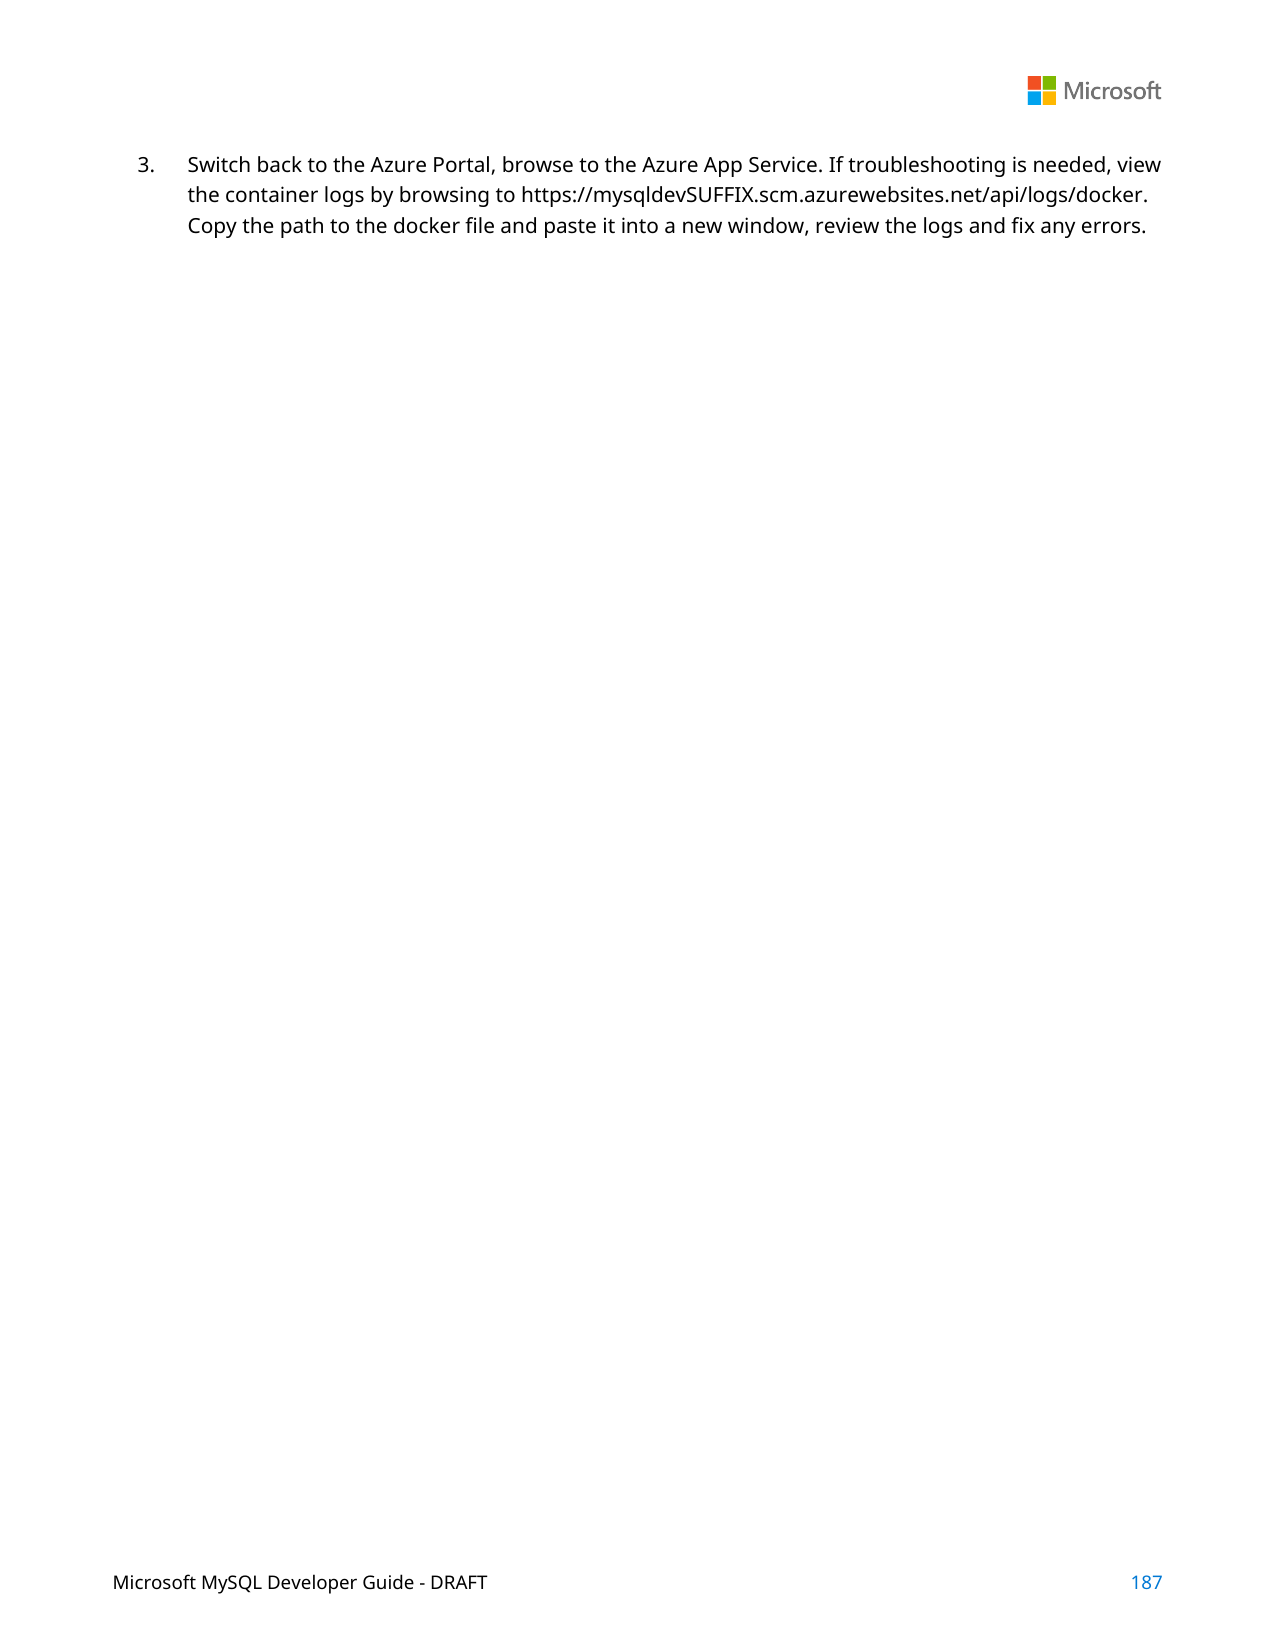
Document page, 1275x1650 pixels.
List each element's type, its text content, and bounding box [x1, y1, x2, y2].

picture [1026, 75, 1163, 107]
list Switch back to the Azure Portal, browse to the Azure App Service. If troubleshooting is needed, view the container logs by browsing to https://mysqldevSUFFIX.scm.azurewebsites.net/api/logs/docker. Copy the path to the docker file and paste it into a new window, review the logs and fix any errors. [137, 150, 1162, 240]
